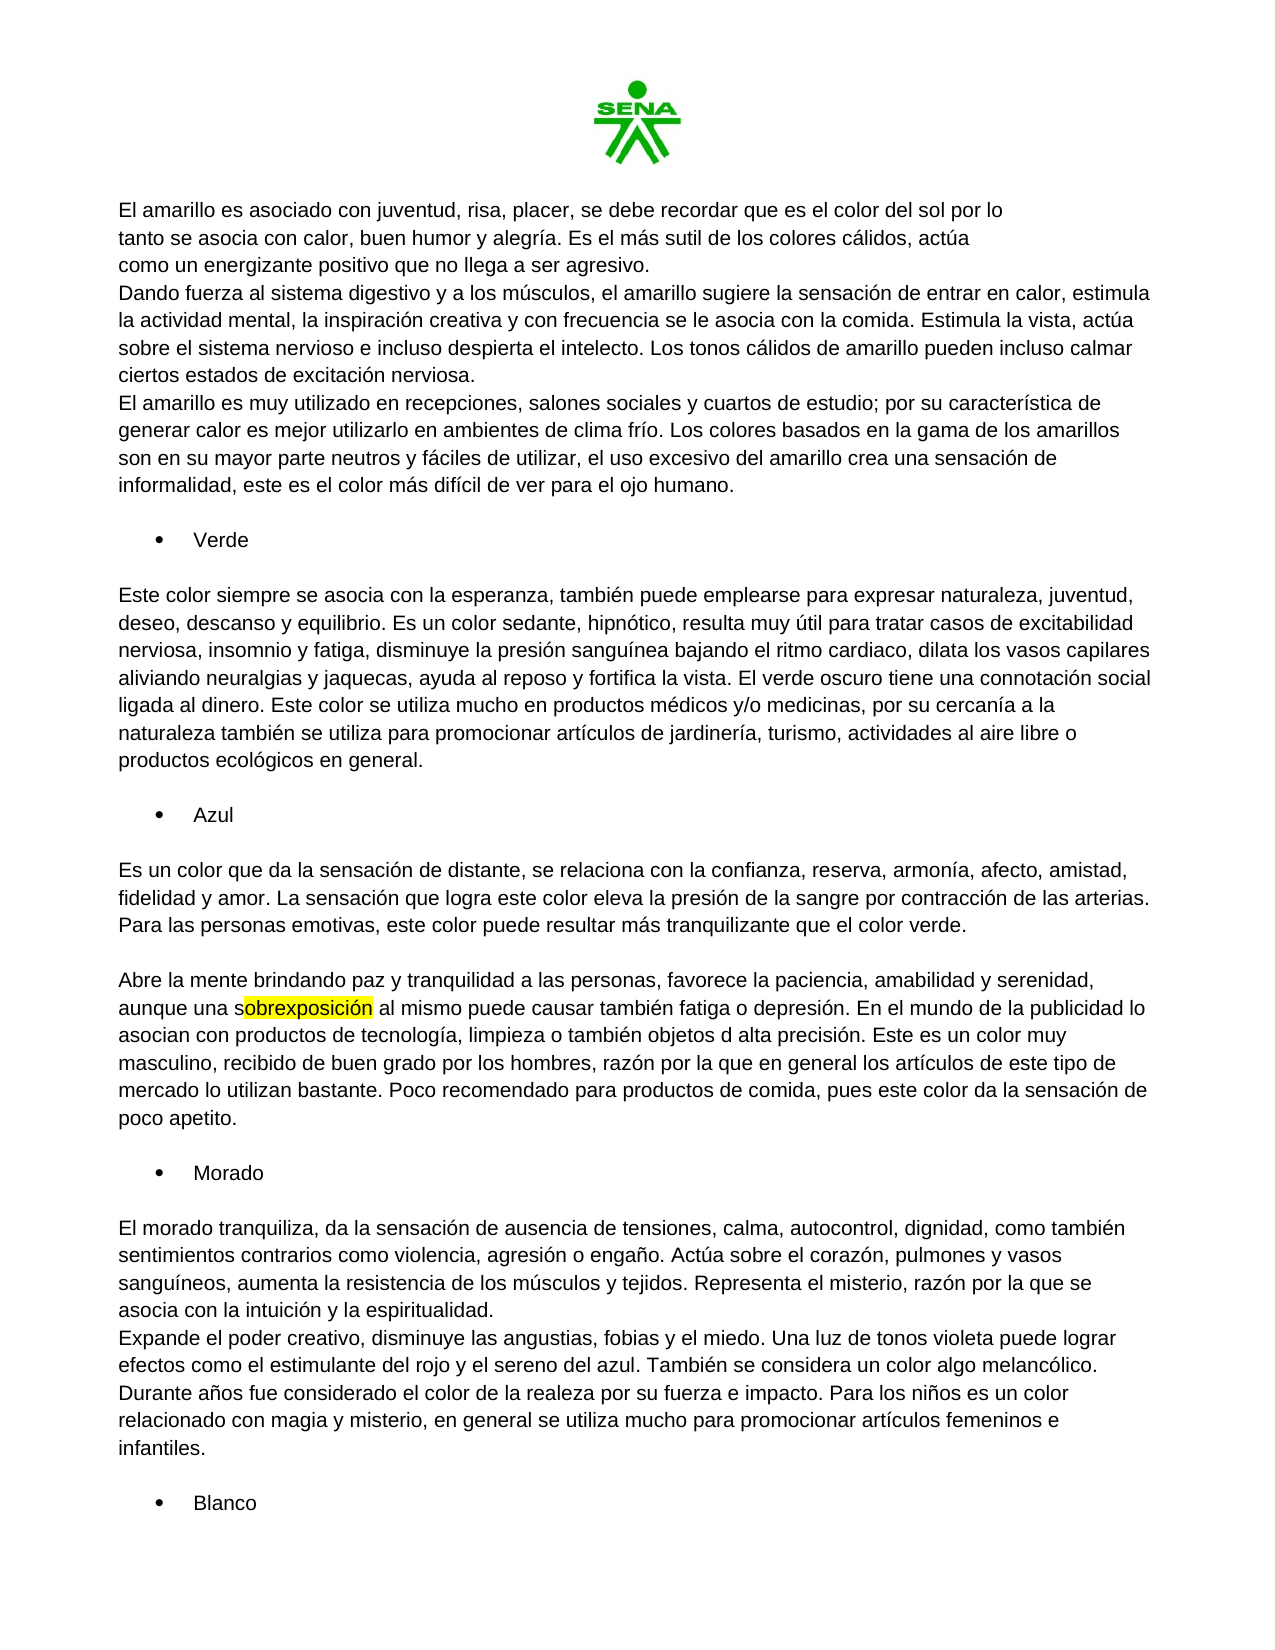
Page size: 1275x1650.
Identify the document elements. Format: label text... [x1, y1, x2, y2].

text Es un color que da la sensación de distante, se relaciona con la confianza, reserva, armonía, afecto, amistad, fidelidad y amor. La sensación que logra este color eleva la presión de la sangre por contracción de las arterias. Para las personas emotivas, este color puede resultar más tranquilizante que el color verde. [118, 858, 1157, 937]
text como un energizante positivo que no llega a ser agresivo. [118, 253, 1157, 277]
list Blanco [156, 1491, 1157, 1515]
text tanto se asocia con calor, buen humor y alegría. Es el más sutil de los colores cálidos, actúa [118, 225, 1157, 249]
text Abre la mente brindando paz y tranquilidad a las personas, favorece la paciencia, amabilidad y serenidad, aunque una sobrexposición al mismo puede causar también fatiga o depresión. En el mundo de la publicidad lo asocian con productos de tecnología, limpieza o también objetos d alta precisión. Este es un color muy masculino, recibido de buen grado por los hombres, razón por la que en general los artículos de este tipo de mercado lo utilizan bastante. Poco recomendado para productos de comida, pues este color da la sensación de poco apetito. [118, 968, 1157, 1129]
list Verde [156, 528, 1157, 552]
text infantiles. [118, 1436, 1157, 1460]
text El amarillo es asociado con juventud, risa, placer, se debe recordar que es el color del sol por lo [118, 198, 1157, 222]
list Azul [156, 803, 1157, 827]
text Expande el poder creativo, disminuye las angustias, fobias y el miedo. Una luz de tonos violeta puede lograr efectos como el estimulante del rojo y el sereno del azul. También se considera un color algo melancólico. Durante años fue considerado el color de la realeza por su fuerza e impacto. Para los niños es un color relacionado con magia y misterio, en general se utiliza mucho para promocionar artículos femeninos e [118, 1326, 1157, 1432]
list Morado [156, 1161, 1157, 1185]
text Dando fuerza al sistema digestivo y a los músculos, el amarillo sugiere la sensación de entrar en calor, estimula la actividad mental, la inspiración creativa y con frecuencia se le asocia con la comida. Estimula la vista, actúa sobre el sistema nervioso e incluso despierta el intelecto. Los tonos cálidos de amarillo pueden incluso calmar ciertos estados de excitación nerviosa. [118, 280, 1157, 387]
text El amarillo es muy utilizado en recepciones, salones sociales y cuartos de estudio; por su característica de generar calor es mejor utilizarlo en ambientes de clima frío. Los colores basados en la gama de los amarillos son en su mayor parte neutros y fáciles de utilizar, el uso excesivo del amarillo crea una sensación de informalidad, este es el color más difícil de ver para el ojo humano. [118, 390, 1157, 497]
text El morado tranquiliza, da la sensación de ausencia de tensiones, calma, autocontrol, dignidad, como también sentimientos contrarios como violencia, agresión o engaño. Actúa sobre el corazón, pulmones y vasos sanguíneos, aumenta la resistencia de los músculos y tejidos. Representa el misterio, razón por la que se asocia con la intuición y la espiritualidad. [118, 1216, 1157, 1322]
text Este color siempre se asocia con la esperanza, también puede emplearse para expresar naturaleza, juventud, deseo, descanso y equilibrio. Es un color sedante, hipnótico, resulta muy útil para tratar casos de excitabilidad nerviosa, insomnio y fatiga, disminuye la presión sanguínea bajando el ritmo cardiaco, dilata los vasos capilares aliviando neuralgias y jaquecas, ayuda al reposo y fortifica la vista. El verde oscuro tiene una connotación social ligada al dinero. Este color se utiliza mucho en productos médicos y/o medicinas, por su cercanía a la naturaleza también se utiliza para promocionar artículos de jardinería, turismo, actividades al aire libre o productos ecológicos en general. [118, 583, 1157, 772]
picture [588, 75, 687, 172]
